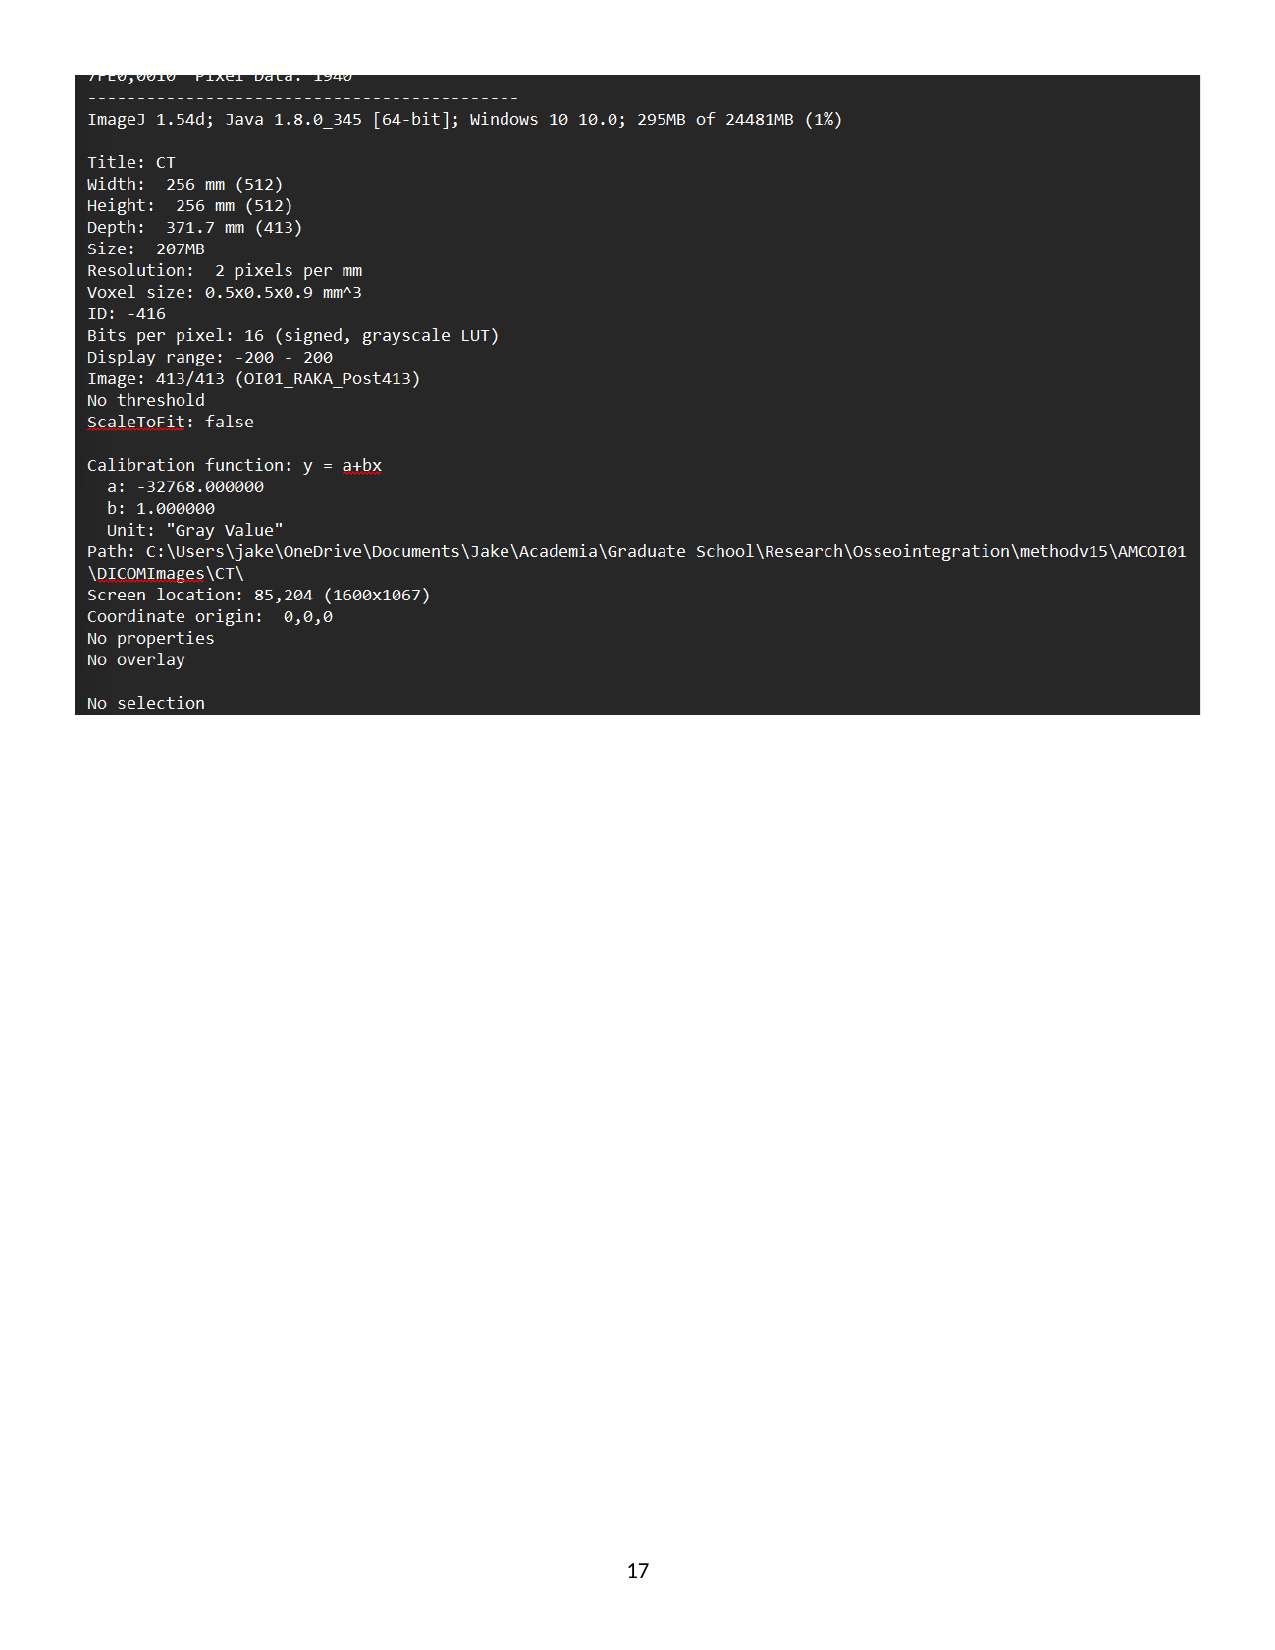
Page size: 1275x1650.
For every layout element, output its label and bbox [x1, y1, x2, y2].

picture [75, 75, 1200, 715]
